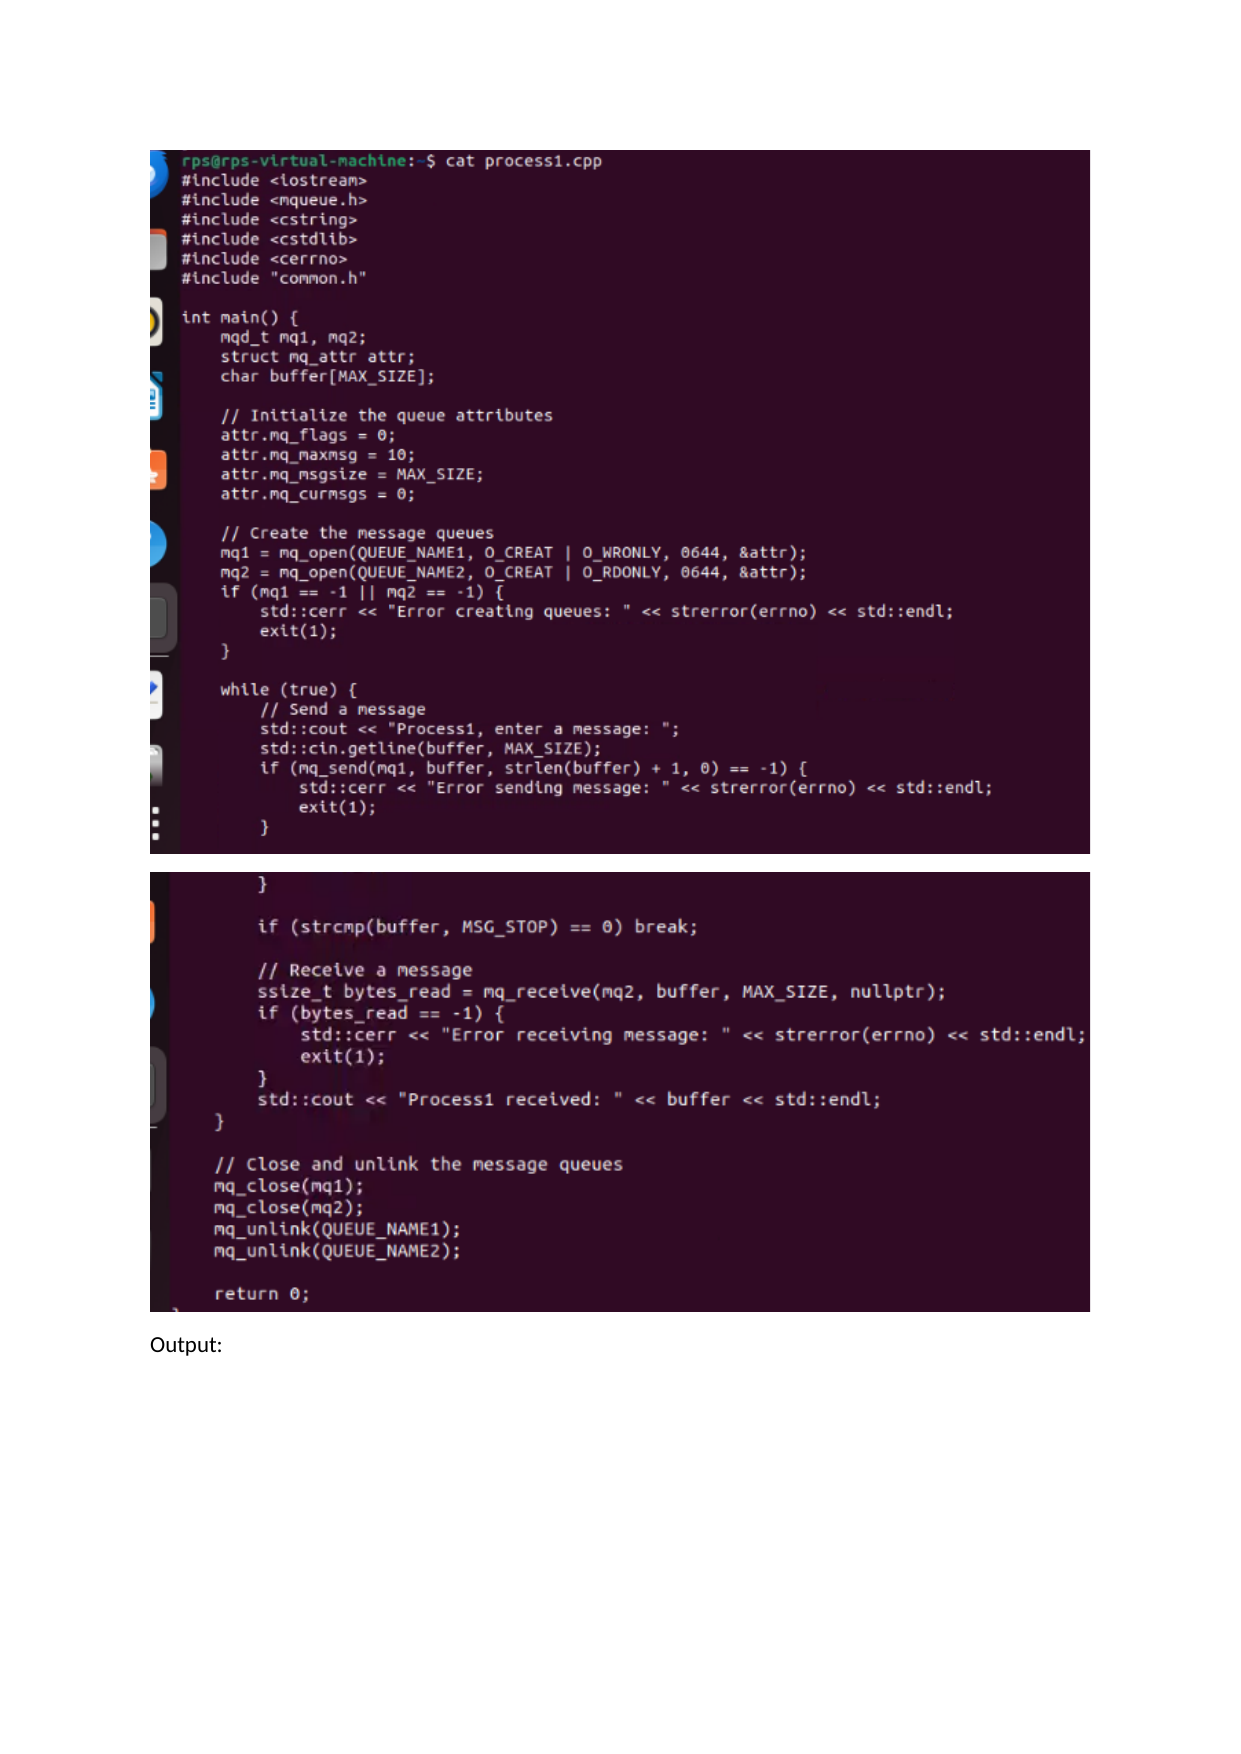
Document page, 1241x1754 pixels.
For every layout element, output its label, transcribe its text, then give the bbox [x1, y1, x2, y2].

text Output: [150, 1331, 1090, 1358]
picture [150, 872, 1091, 1312]
picture [150, 150, 1091, 854]
